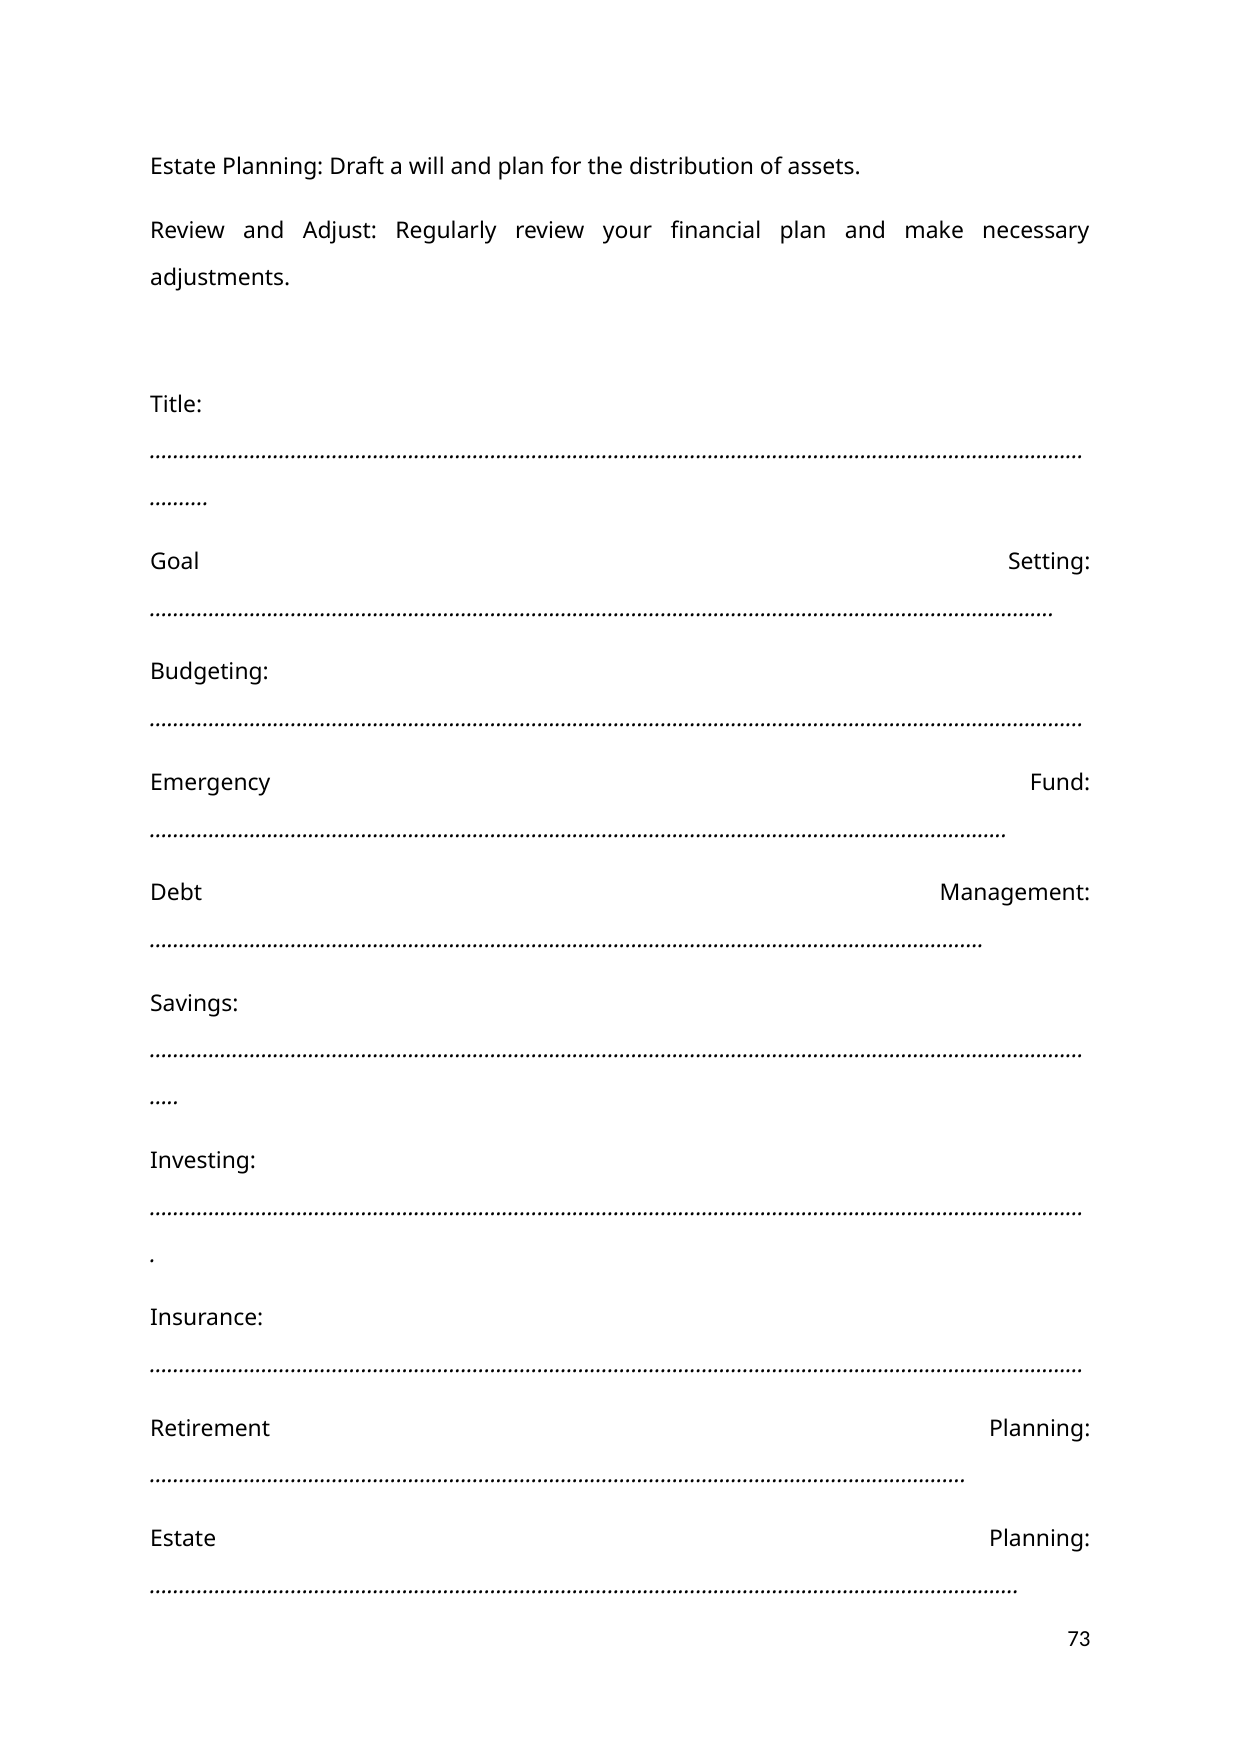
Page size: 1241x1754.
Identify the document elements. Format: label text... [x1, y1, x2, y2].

text Estate Planning: Draft a will and plan for the distribution of assets. [150, 150, 1090, 181]
text Retirement Planning: …………………………………………………………………………………………………………………………. [150, 1411, 1090, 1489]
text Review and Adjust: Regularly review your financial plan and make necessary adjustments. [150, 213, 1090, 292]
text Goal Setting: ………………………………………………………………………………………………………………………………………. [150, 545, 1090, 623]
text Savings: ……………………………………………………………………………………………………………………………………………….. [150, 986, 1090, 1111]
text Insurance: …………………………………………………………………………………………………………………………………………… [150, 1301, 1090, 1379]
text Estate Planning: …………………………………………………………………………………………………………………………………. [150, 1522, 1090, 1600]
text Emergency Fund: ……………………………………………………………………………………………………………………………….. [150, 766, 1090, 844]
text Title: ……………………………………………………………………………………………………………………………………………………. [150, 387, 1090, 512]
text Budgeting: …………………………………………………………………………………………………………………………………………… [150, 655, 1090, 733]
text Investing: ……………………………………………………………………………………………………………………………………………. [150, 1144, 1090, 1269]
text Debt Management: ……………………………………………………………………………………………………………………………. [150, 876, 1090, 954]
